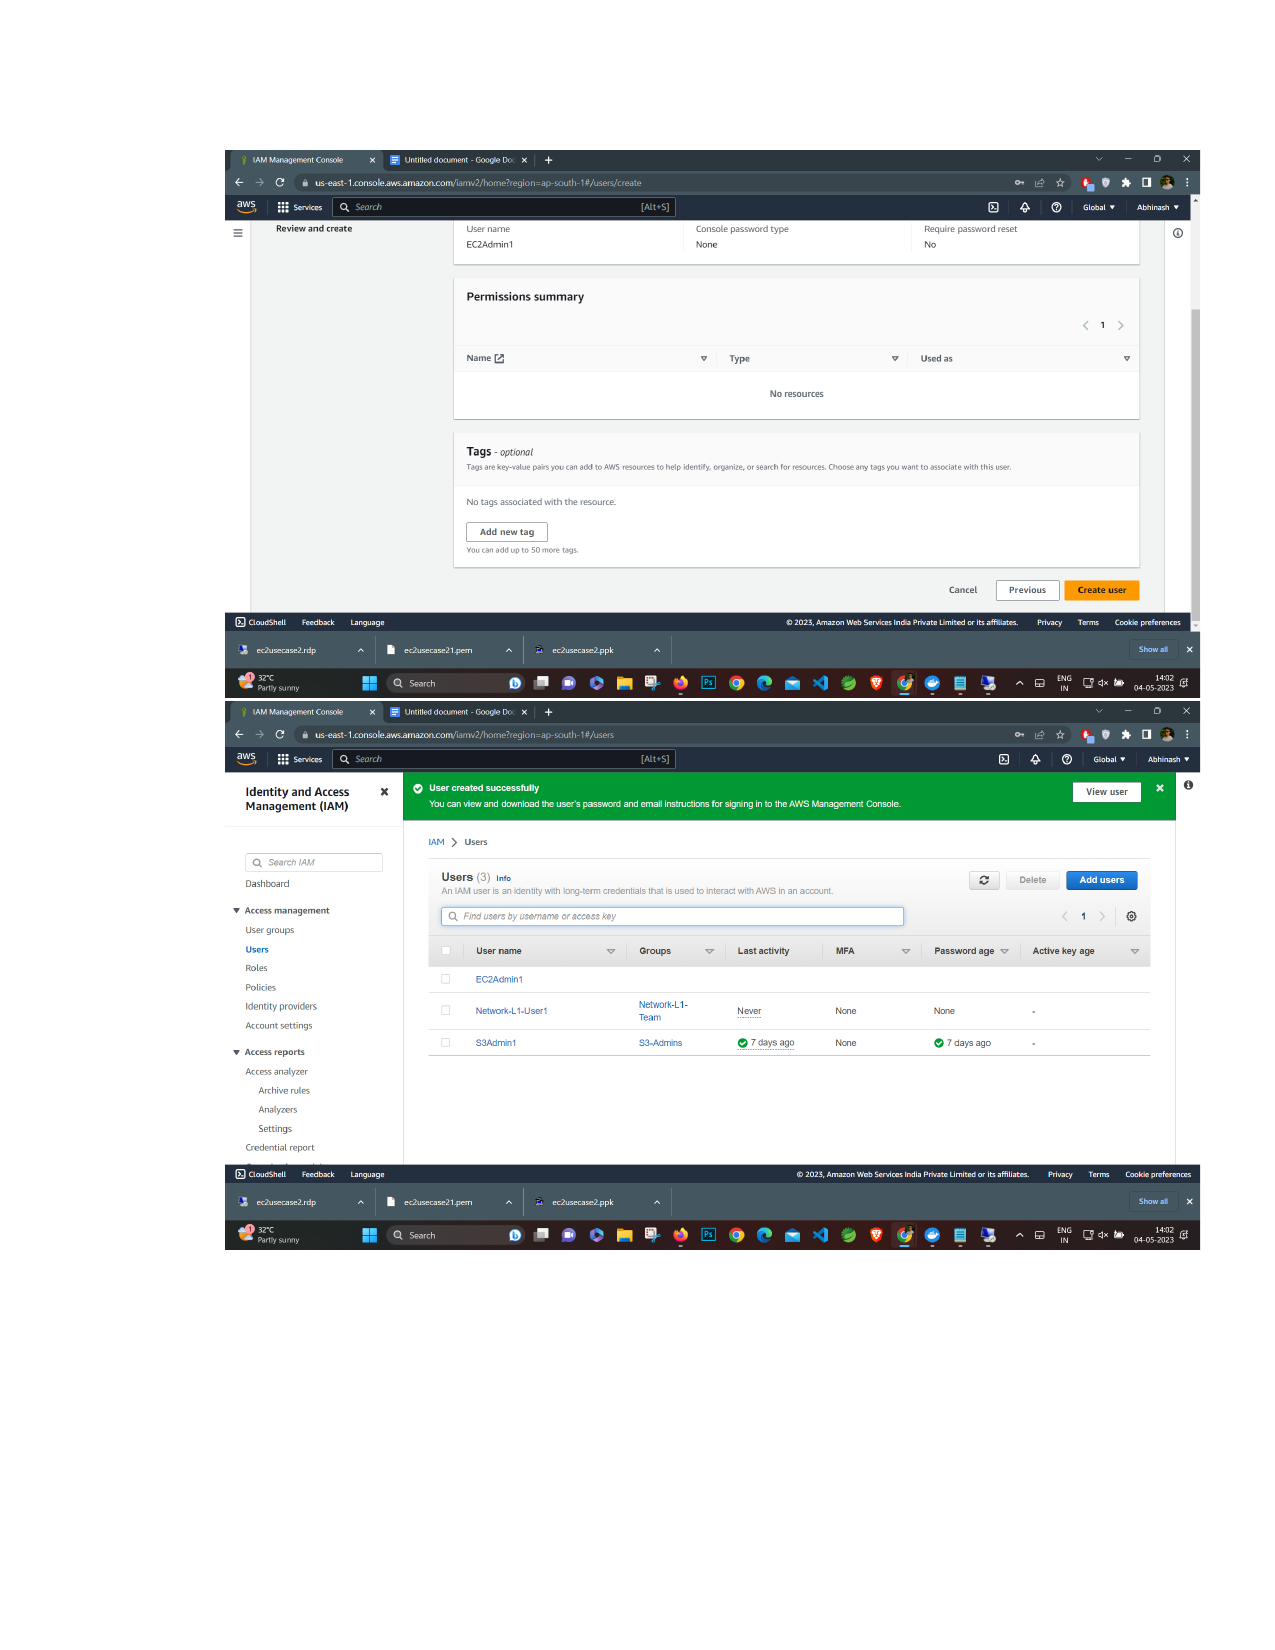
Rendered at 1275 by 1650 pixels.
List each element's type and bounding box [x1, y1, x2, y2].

picture [225, 701, 1200, 1250]
picture [225, 150, 1200, 698]
